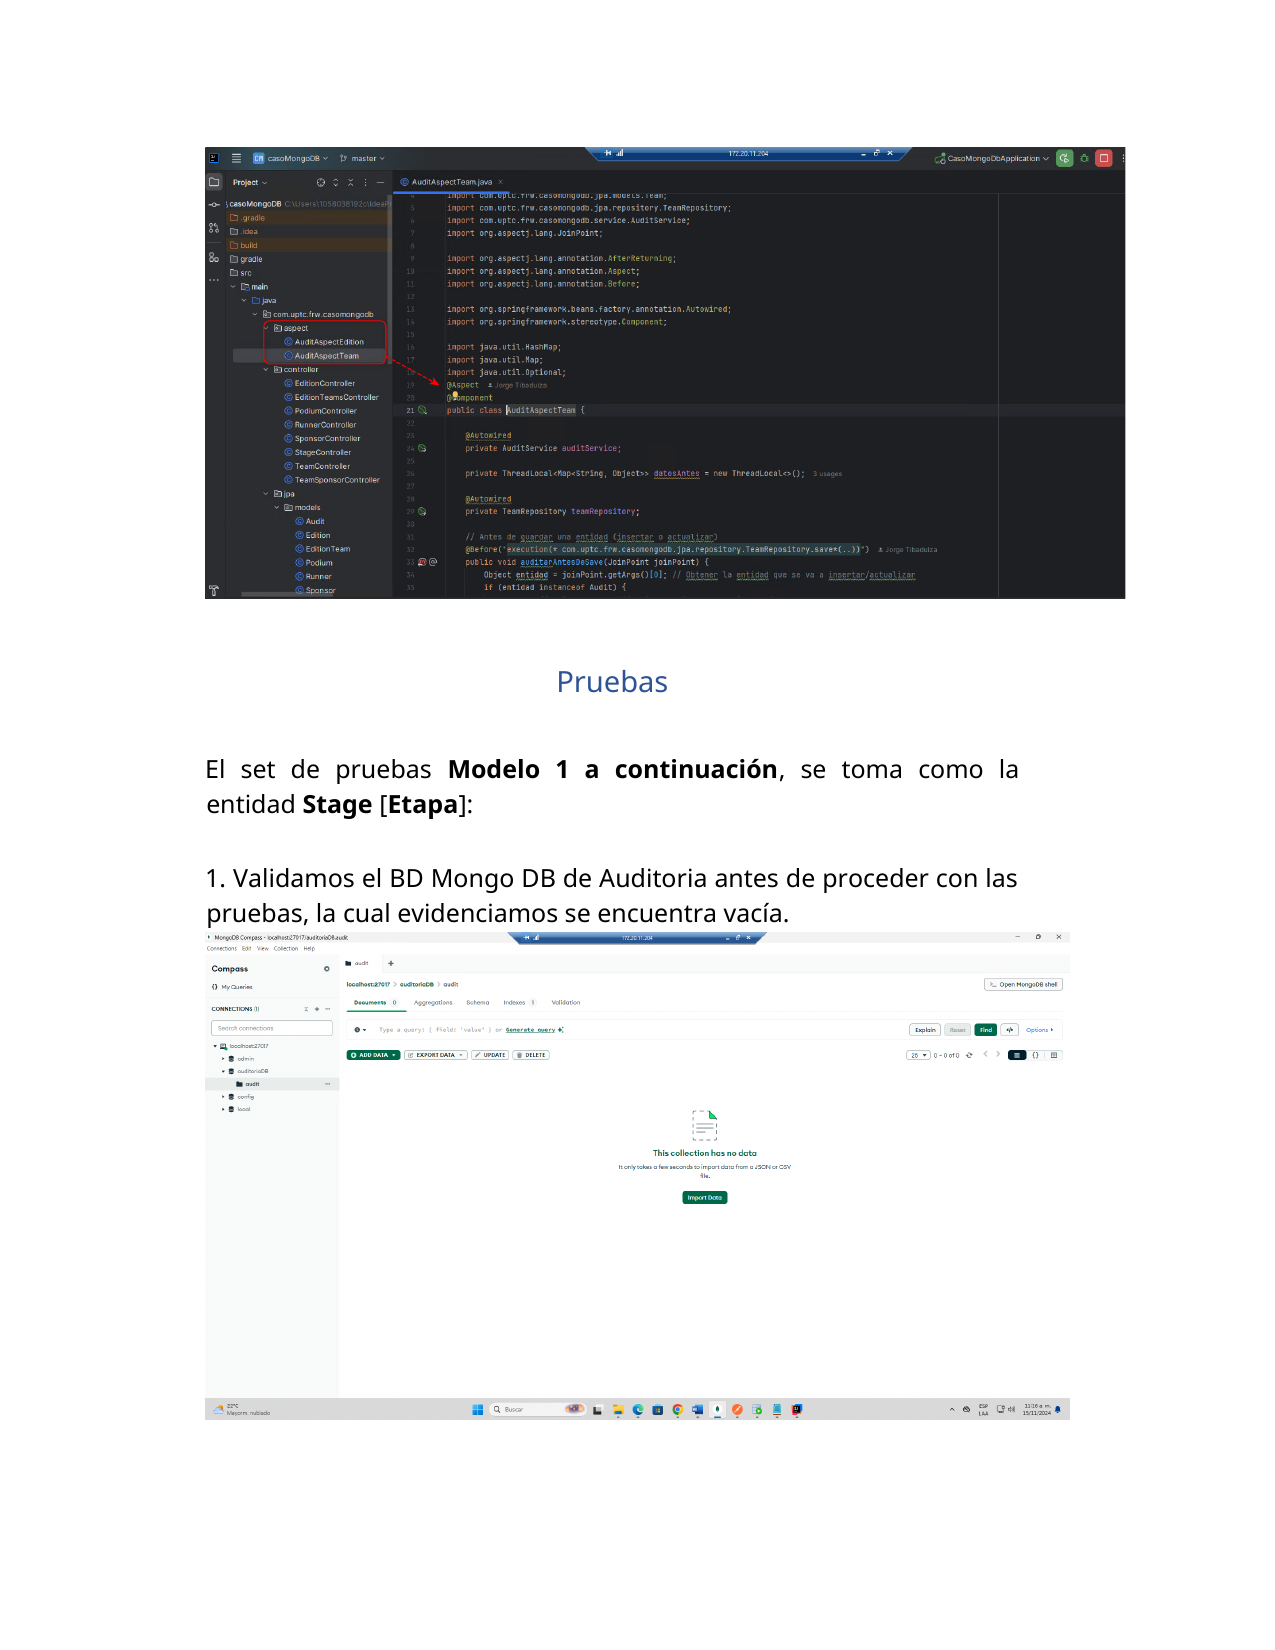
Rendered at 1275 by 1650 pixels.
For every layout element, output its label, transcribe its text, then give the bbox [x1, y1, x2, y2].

picture [205, 932, 1070, 1420]
text El set de pruebas Modelo 1 a continuación, se toma como la entidad Stage [Etapa]: [205, 752, 1019, 821]
picture [205, 147, 1126, 599]
text 1. Validamos el BD Mongo DB de Auditoria antes de proceder con las pruebas, la cual evidenciamos se encuentra vacía. [205, 861, 1019, 930]
subtitle Pruebas [205, 662, 1019, 701]
